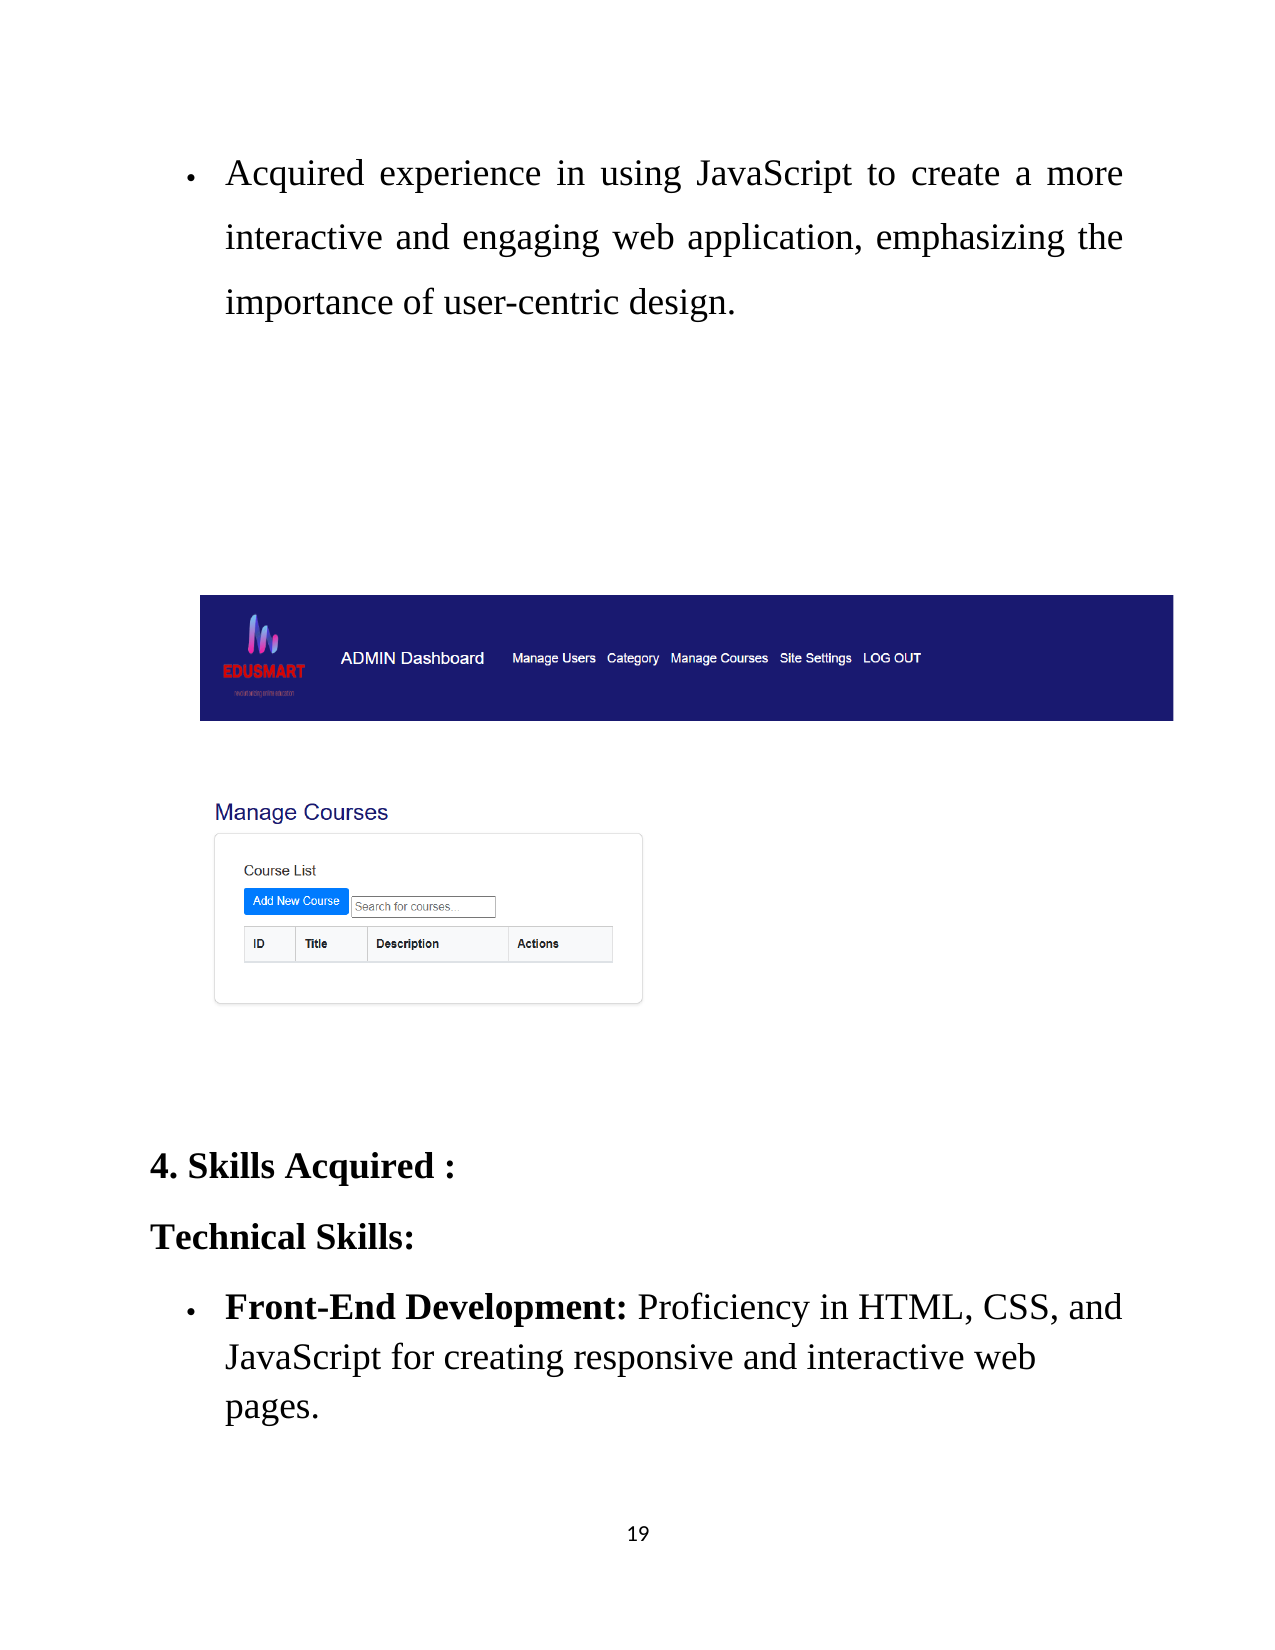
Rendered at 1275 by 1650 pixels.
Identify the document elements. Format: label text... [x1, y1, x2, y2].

picture [200, 595, 1174, 1144]
text 4. Skills Acquired : [150, 1144, 1125, 1187]
list Front-End Development: Proficiency in HTML, CSS, and JavaScript for creating responsive and interactive web pages. [187, 1284, 1125, 1427]
text Technical Skills: [150, 1214, 1125, 1257]
list Acquired experience in using JavaScript to create a more interactive and engaging web application, emphasizing the importance of user-centric design. [187, 150, 1125, 322]
